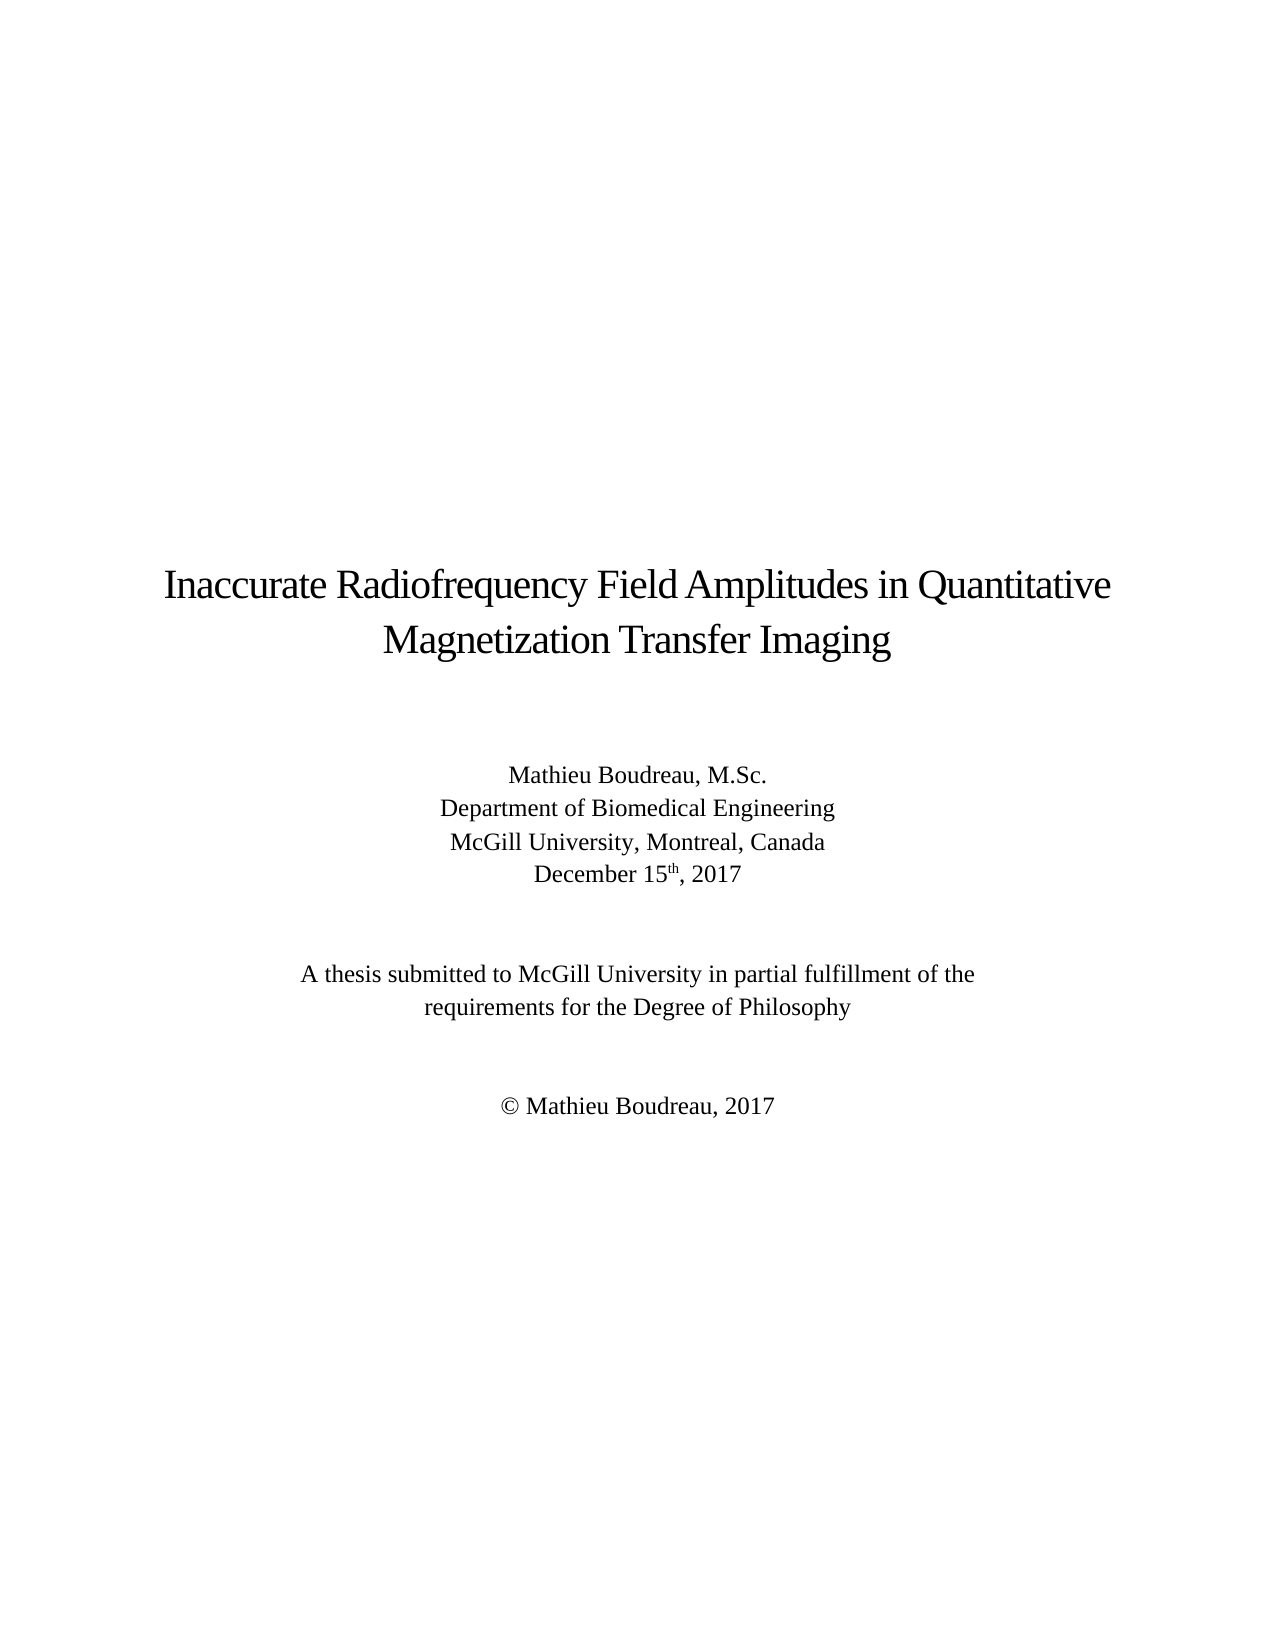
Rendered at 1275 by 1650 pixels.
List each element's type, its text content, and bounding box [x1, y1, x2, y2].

text A thesis submitted to McGill University in partial fulfillment of the [150, 959, 1125, 987]
text McGill University, Montreal, Canada [150, 827, 1125, 855]
title Inaccurate Radiofrequency Field Amplitudes in Quantitative Magnetization Transfer Imaging [150, 559, 1125, 662]
text December 15th, 2017 [150, 859, 1125, 888]
text requirements for the Degree of Philosophy [150, 992, 1125, 1020]
text Mathieu Boudreau, M.Sc. [150, 761, 1125, 789]
text Department of Biomedical Engineering [150, 793, 1125, 822]
text © Mathieu Boudreau, 2017 [150, 1091, 1125, 1119]
